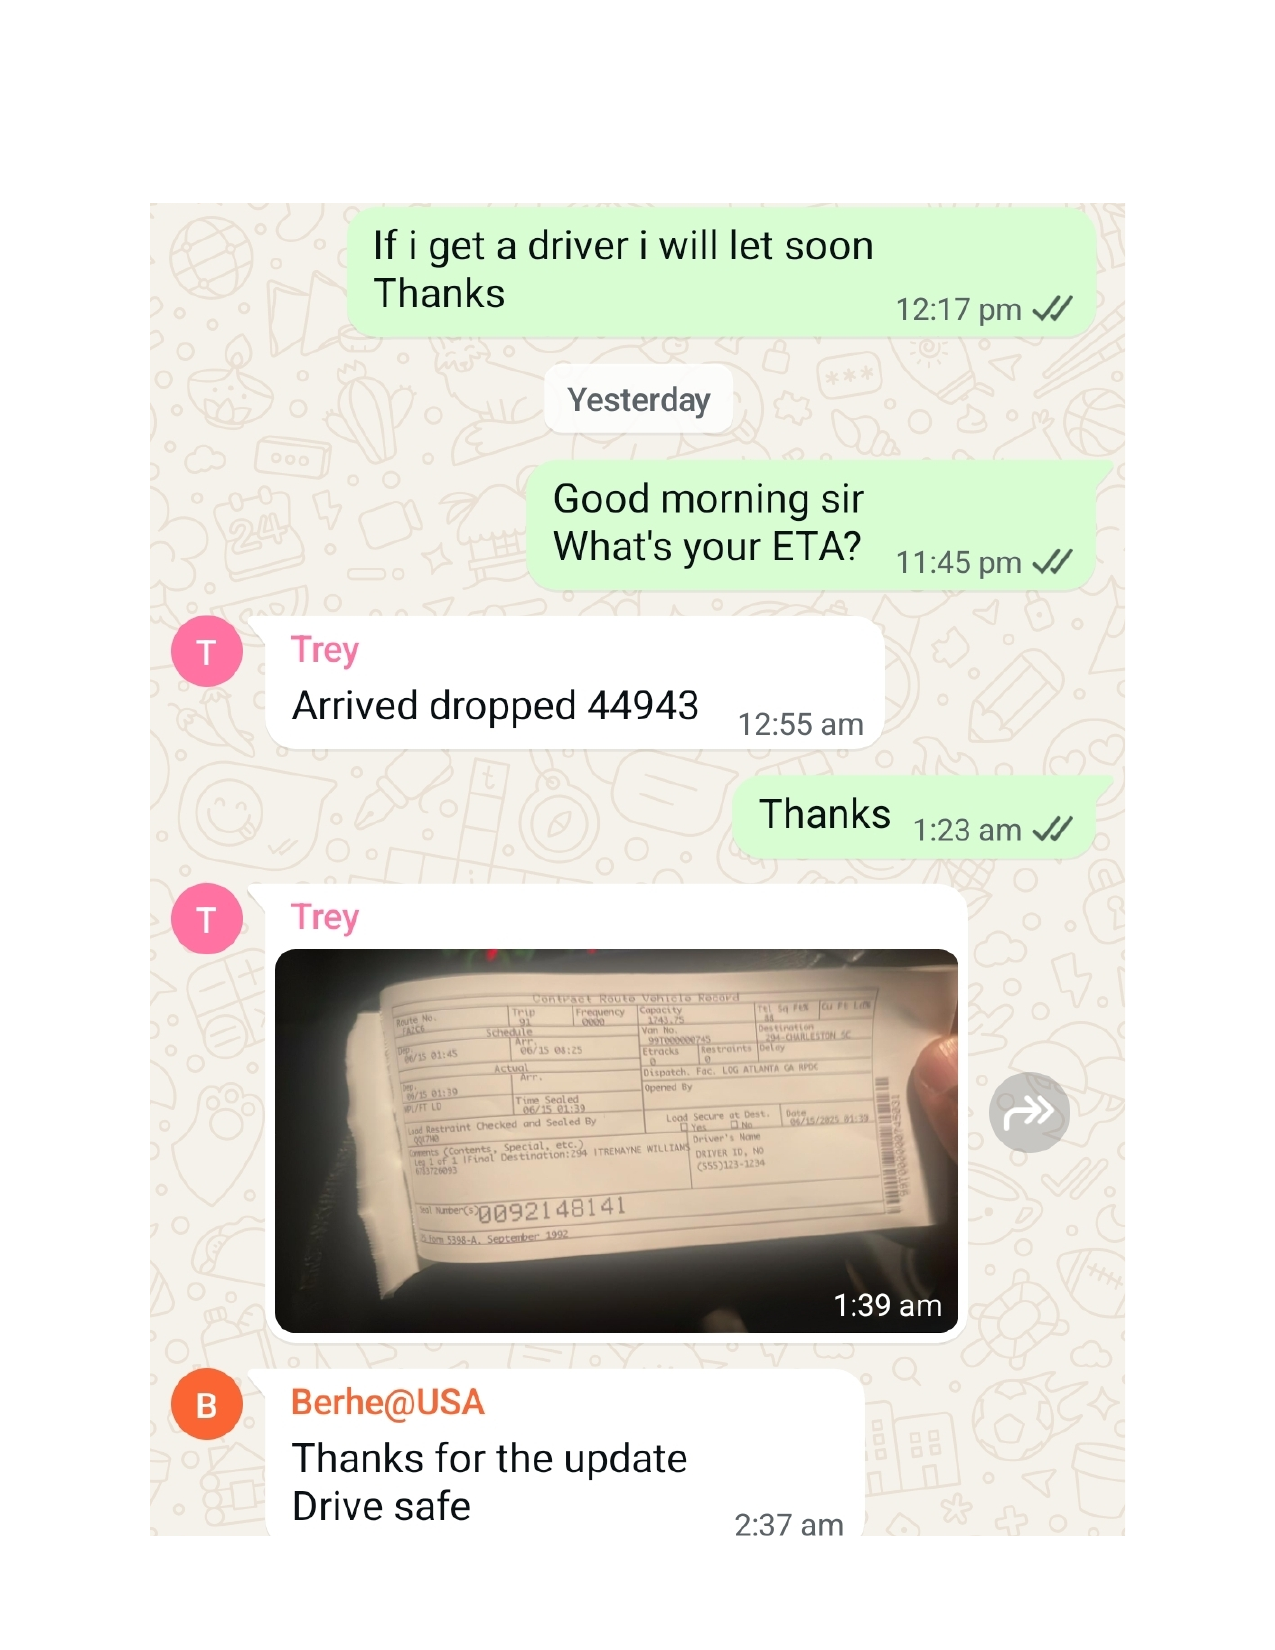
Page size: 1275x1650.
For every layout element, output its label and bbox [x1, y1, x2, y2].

picture [150, 203, 1125, 1536]
